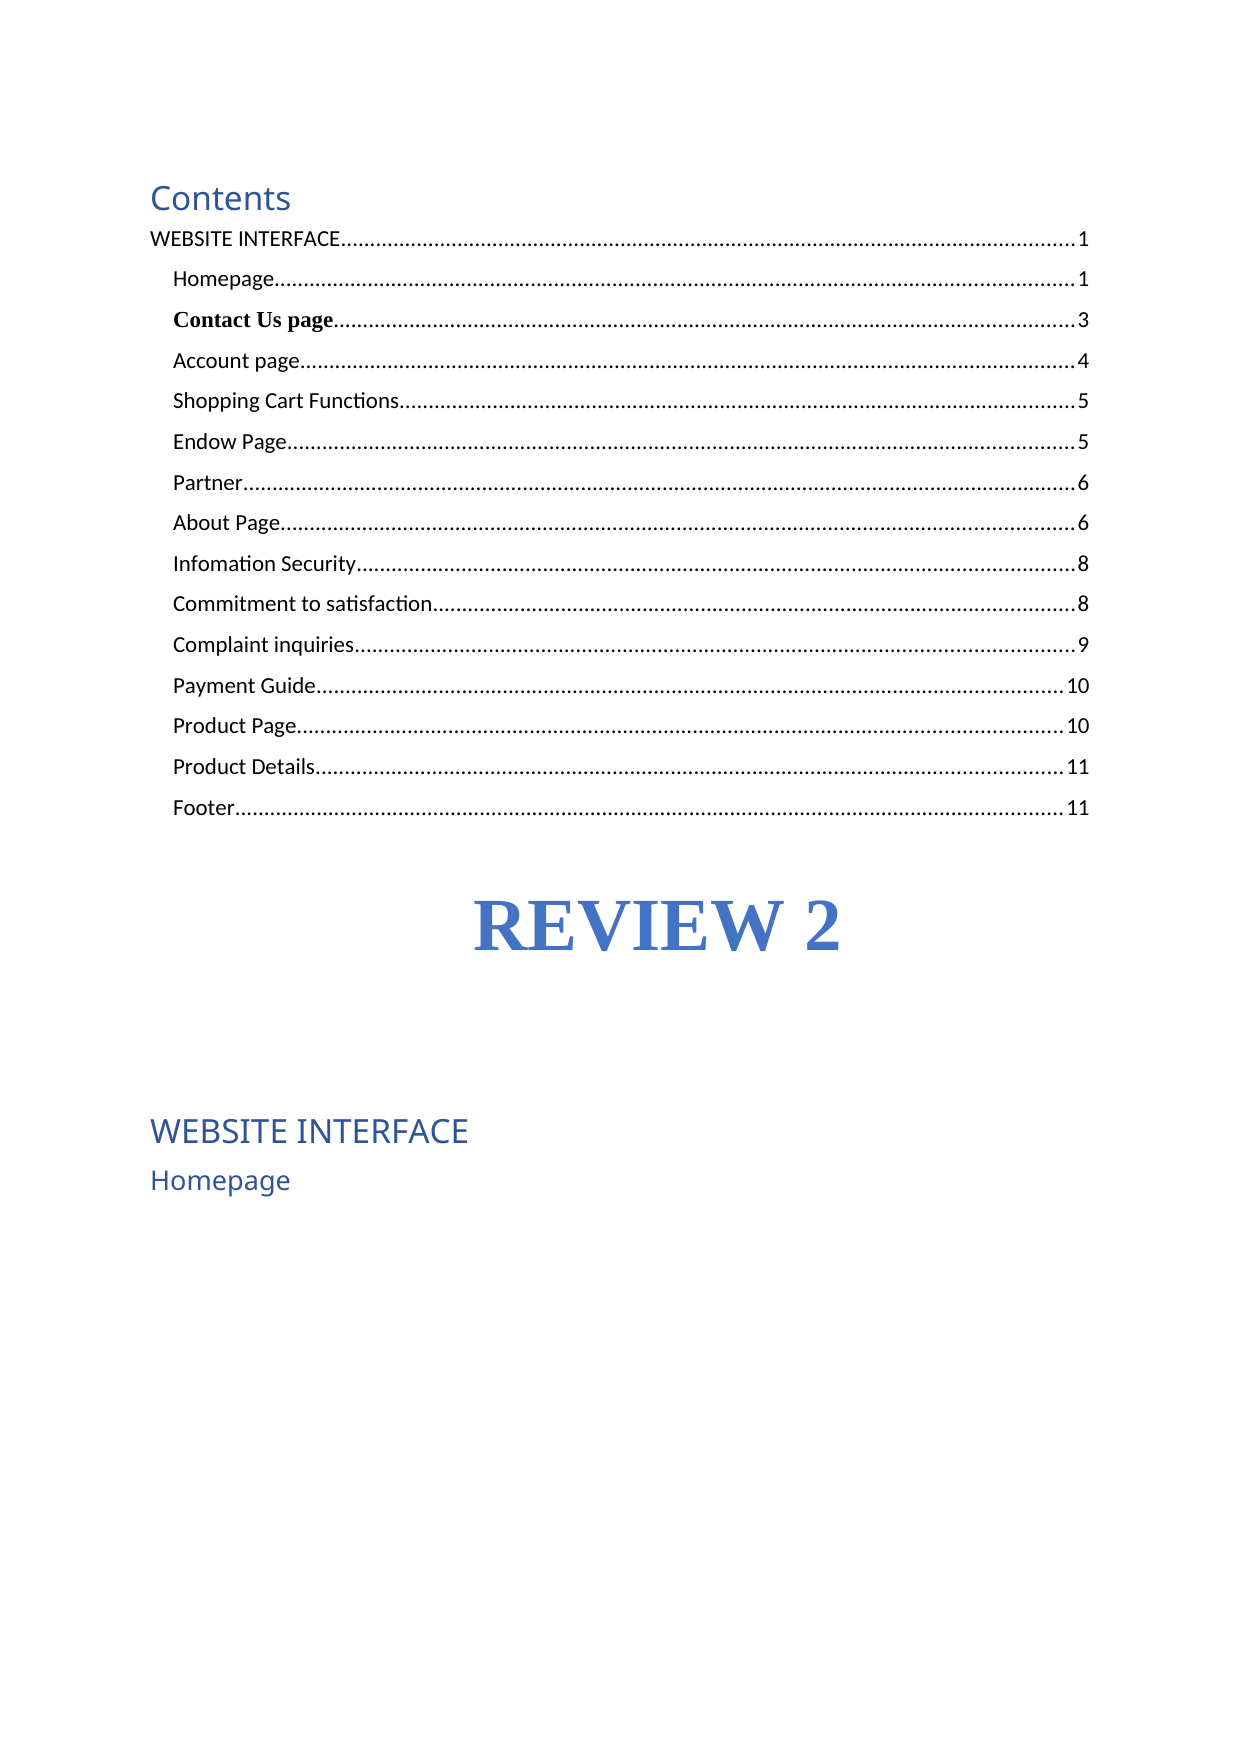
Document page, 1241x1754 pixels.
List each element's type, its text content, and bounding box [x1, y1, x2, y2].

text REVIEW 2 [225, 880, 1090, 966]
subtitle Homepage [150, 1161, 1090, 1198]
subtitle WEBSITE INTERFACE [150, 1108, 1090, 1153]
